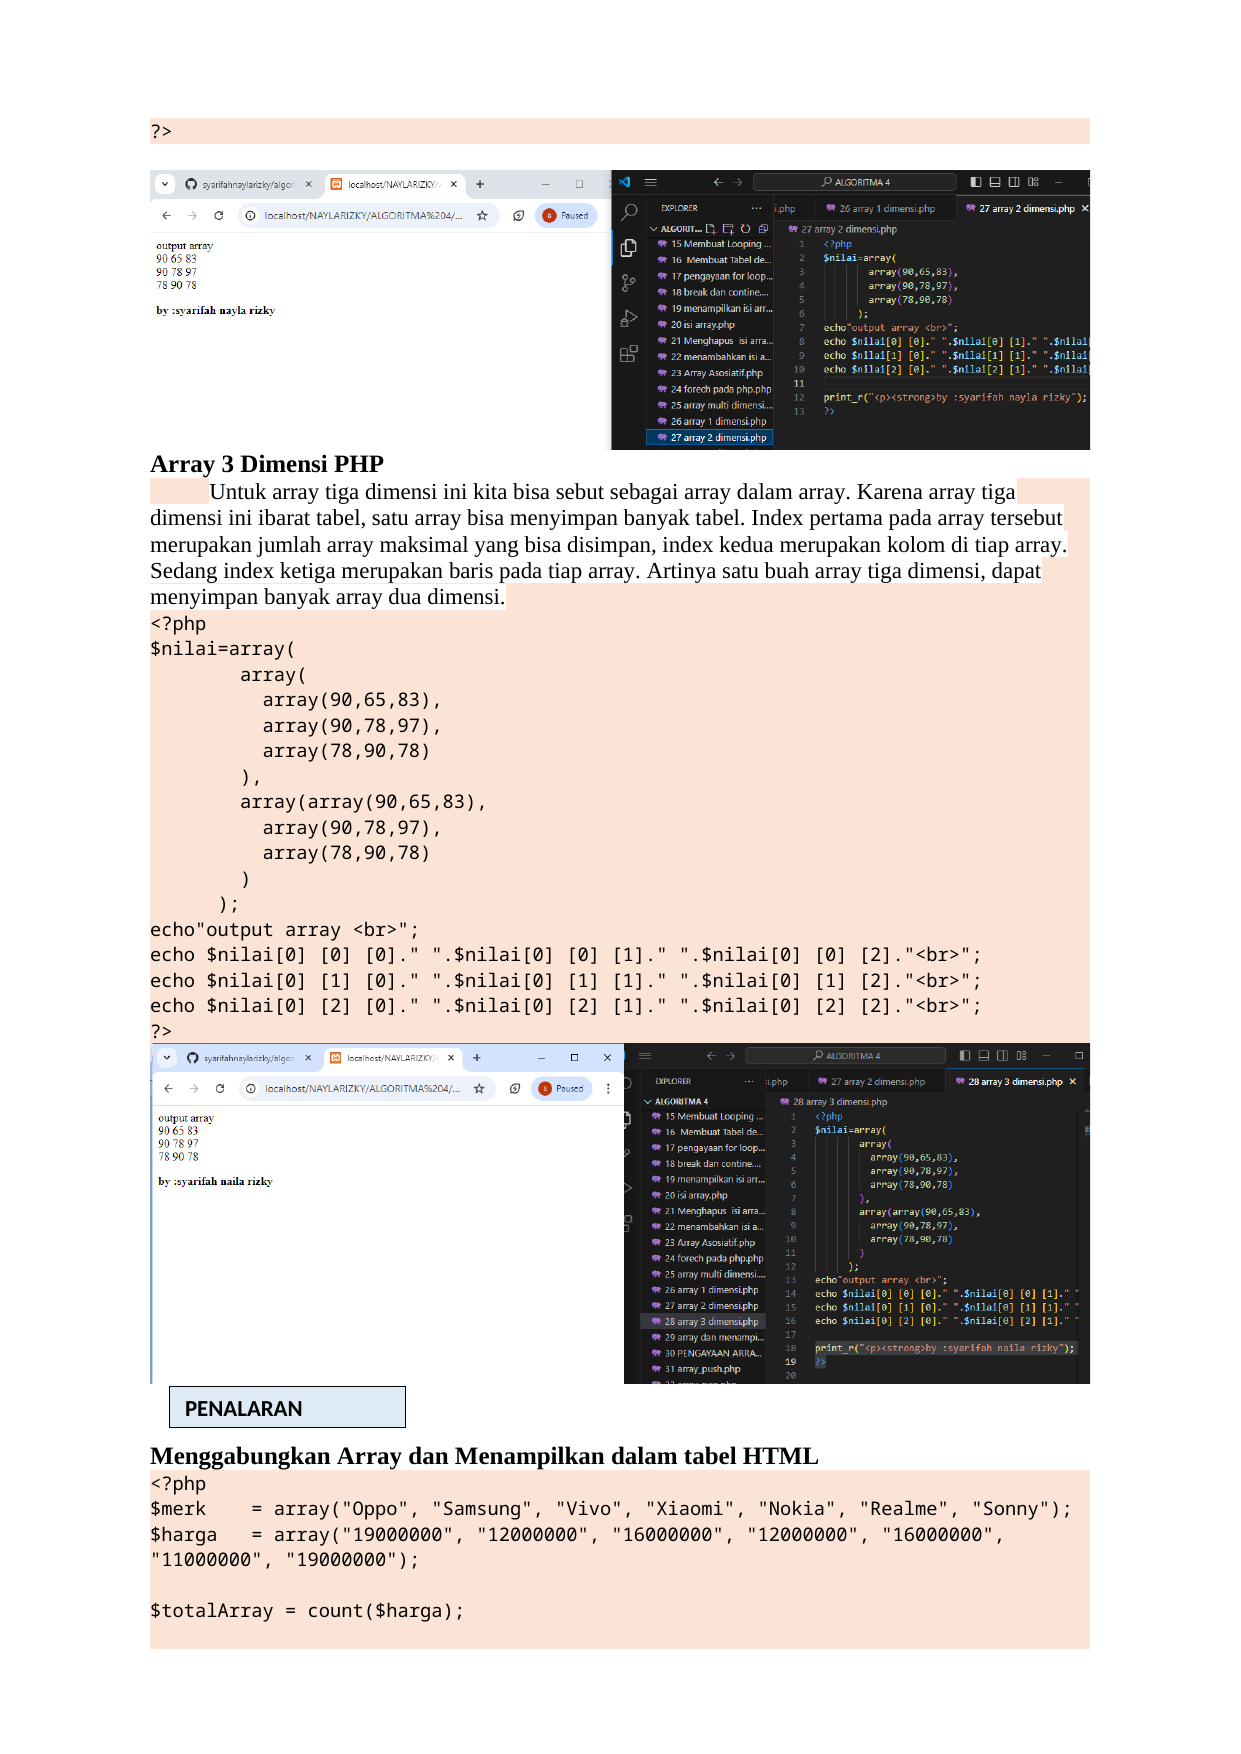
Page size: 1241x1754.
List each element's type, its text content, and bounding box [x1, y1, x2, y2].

text array(90,65,83), [150, 686, 1090, 712]
text echo"output array <br>"; [150, 916, 1090, 942]
text Untuk array tiga dimensi ini kita bisa sebut sebagai array dalam array. Karena array tiga dimensi ini ibarat tabel, satu array bisa menyimpan banyak tabel. Index pertama pada array tersebut merupakan jumlah array maksimal yang bisa disimpan, index kedua merupakan kolom di tiap array. Sedang index ketiga merupakan baris pada tiap array. Artinya satu buah array tiga dimensi, dapat menyimpan banyak array dua dimensi. <?php [150, 478, 1090, 635]
picture [150, 1043, 1091, 1384]
picture [150, 170, 1091, 450]
text array(78,90,78) [150, 737, 1090, 763]
text Menggabungkan Array dan Menampilkan dalam tabel HTML [150, 1441, 1090, 1470]
text ?> [150, 118, 1090, 144]
subtitle Array 3 Dimensi PHP [150, 450, 1090, 478]
text <?php [150, 1470, 1090, 1496]
text array(array(90,65,83), [150, 788, 1090, 814]
text array(78,90,78) [150, 839, 1090, 865]
text array( [150, 661, 1090, 686]
text ) [150, 865, 1090, 891]
text $totalArray = count($harga); [150, 1598, 1090, 1623]
text array(90,78,97), [150, 814, 1090, 839]
text $merk = array("Oppo", "Samsung", "Vivo", "Xiaomi", "Nokia", "Realme", "Sonny"); [150, 1496, 1090, 1521]
text echo $nilai[0] [0] [0]." ".$nilai[0] [0] [1]." ".$nilai[0] [0] [2]."<br>"; [150, 942, 1090, 967]
text array(90,78,97), [150, 712, 1090, 737]
text ), [150, 763, 1090, 788]
text $harga = array("19000000", "12000000", "16000000", "12000000", "16000000", "11000000", "19000000"); [150, 1521, 1090, 1572]
text $nilai=array( [150, 635, 1090, 661]
text echo $nilai[0] [2] [0]." ".$nilai[0] [2] [1]." ".$nilai[0] [2] [2]."<br>"; [150, 993, 1090, 1018]
text echo $nilai[0] [1] [0]." ".$nilai[0] [1] [1]." ".$nilai[0] [1] [2]."<br>"; [150, 967, 1090, 993]
text ?> [150, 1018, 1090, 1043]
text ); [150, 891, 1090, 916]
